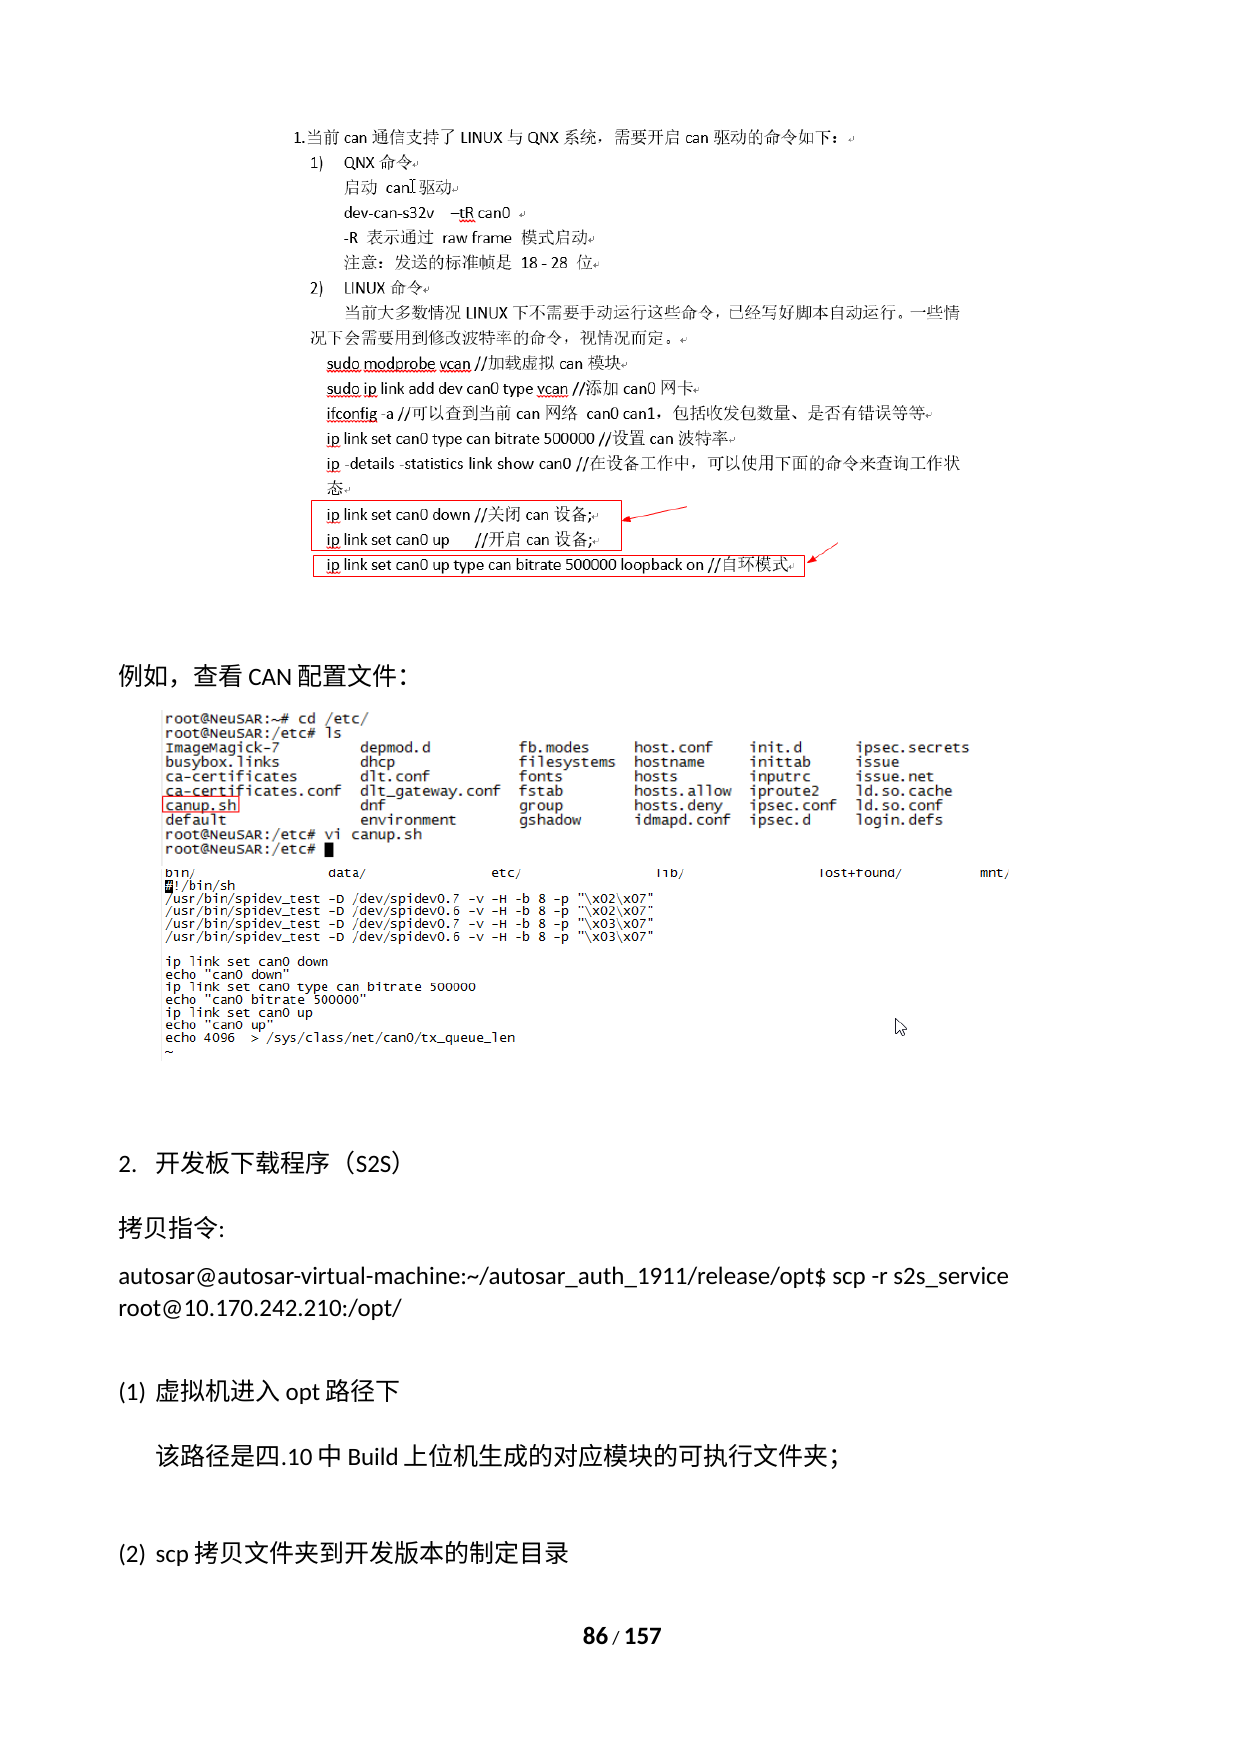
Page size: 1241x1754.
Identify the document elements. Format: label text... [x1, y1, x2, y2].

list 开发板下载程序（S2S） [118, 1129, 1122, 1194]
list 该路径是四.10中Build上位机生成的对应模块的可执行文件夹； [156, 1422, 1122, 1487]
picture [161, 869, 1009, 1061]
text 例如，查看CAN配置文件： [118, 642, 1122, 707]
text autosar@autosar-virtual-machine:~/autosar_auth_1911/release/opt$ scp -r s2s_service root@10.170.242.210:/opt/ [118, 1259, 1122, 1324]
text 拷贝指令: [118, 1194, 1122, 1259]
picture [161, 710, 978, 866]
list scp拷贝文件夹到开发版本的制定目录 [118, 1519, 1122, 1584]
picture [283, 121, 995, 580]
list 虚拟机进入opt路径下 [118, 1357, 1122, 1422]
